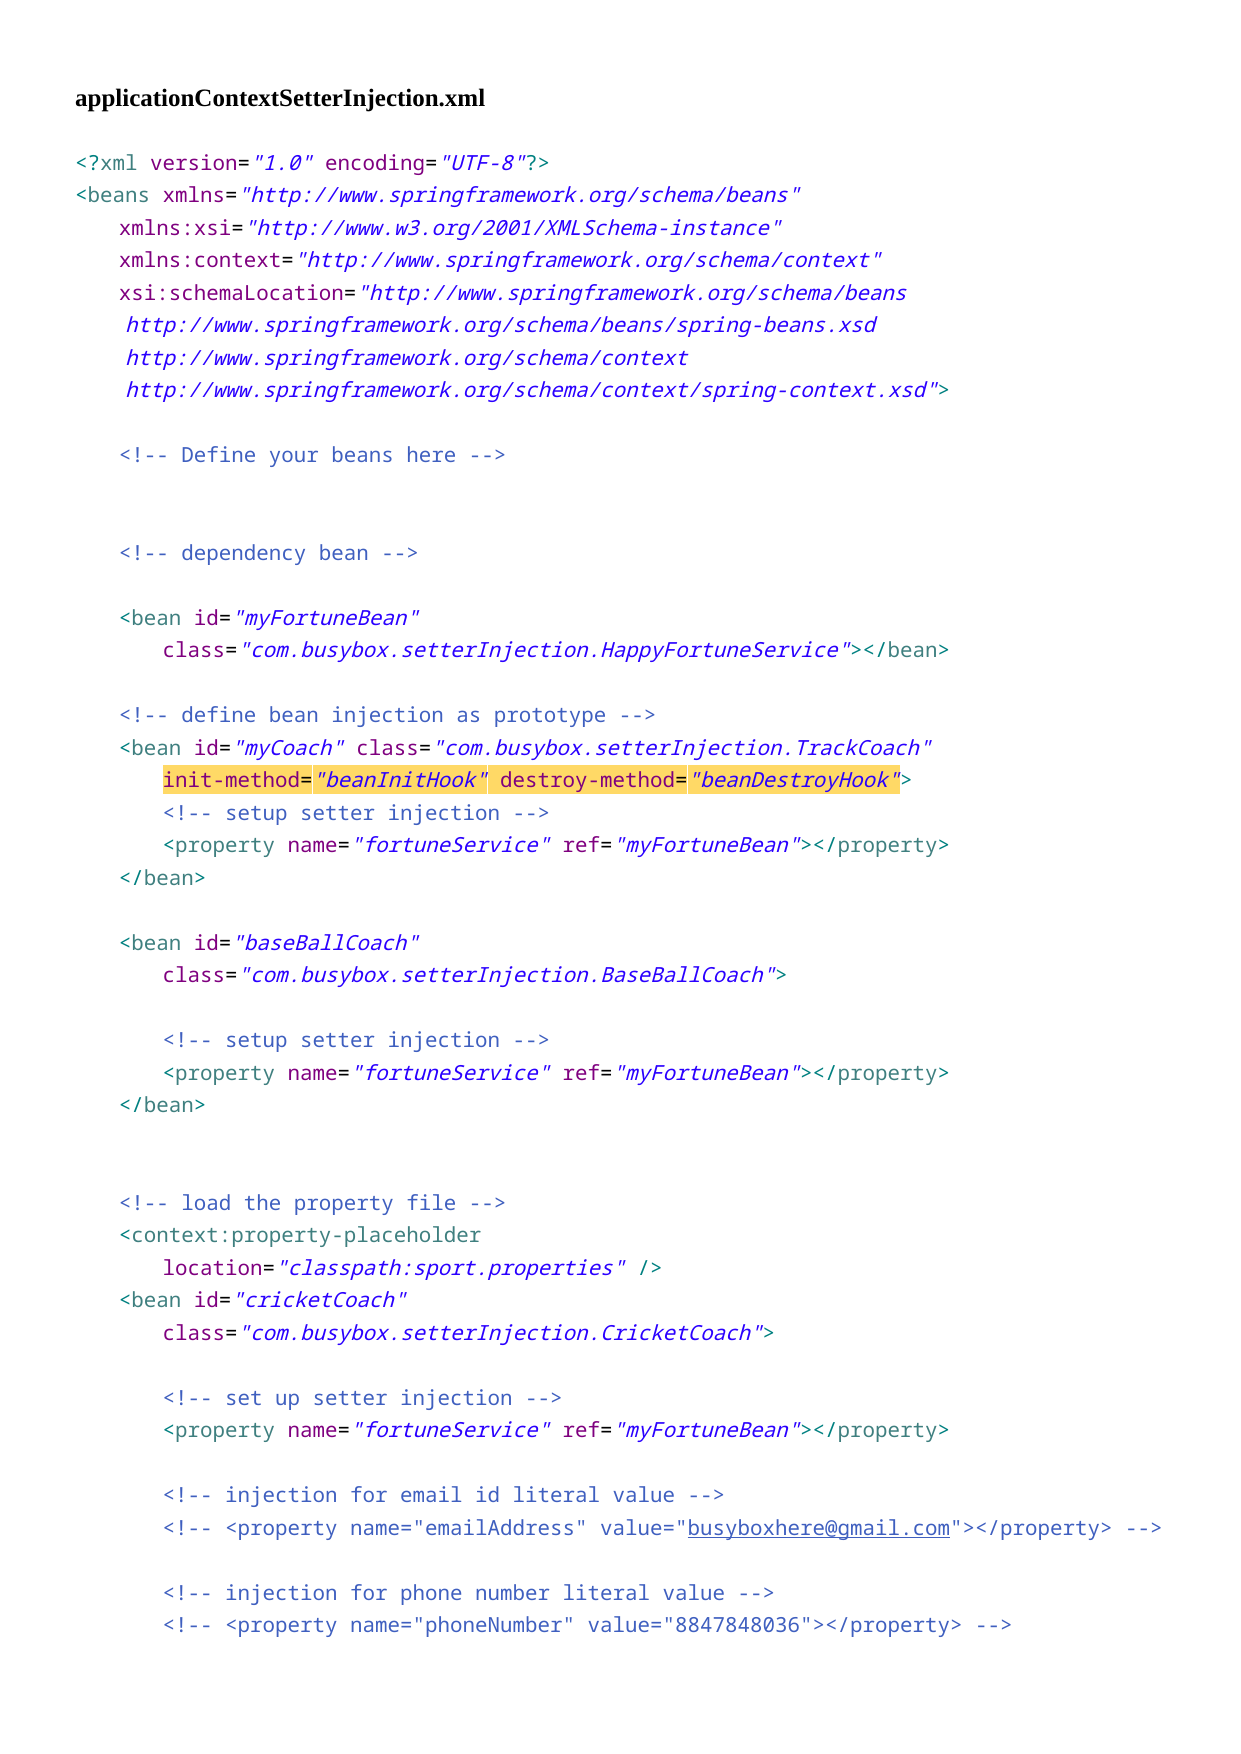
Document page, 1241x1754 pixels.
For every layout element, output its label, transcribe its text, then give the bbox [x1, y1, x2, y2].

text <context:property-placeholder [75, 1218, 1165, 1251]
text class="com.busybox.setterInjection.HappyFortuneService"></bean> [75, 633, 1165, 666]
text <!-- injection for email id literal value --> [75, 1478, 1165, 1511]
text <!-- set up setter injection --> [75, 1381, 1165, 1413]
text <!-- load the property file --> [75, 1186, 1165, 1218]
text <bean id="cricketCoach" [75, 1283, 1165, 1316]
text http://www.springframework.org/schema/beans/spring-beans.xsd [75, 308, 1165, 341]
text http://www.springframework.org/schema/context/spring-context.xsd"> [75, 373, 1165, 406]
text http://www.springframework.org/schema/context [75, 341, 1165, 373]
text <!-- <property name="phoneNumber" value="8847848036"></property> --> [75, 1608, 1165, 1641]
text </bean> [75, 1088, 1165, 1121]
text <beans xmlns="http://www.springframework.org/schema/beans" [75, 178, 1165, 211]
text <bean id="baseBallCoach" [75, 926, 1165, 958]
text class="com.busybox.setterInjection.CricketCoach"> [75, 1316, 1165, 1348]
text <property name="fortuneService" ref="myFortuneBean"></property> [75, 1413, 1165, 1446]
text class="com.busybox.setterInjection.BaseBallCoach"> [75, 958, 1165, 991]
text <property name="fortuneService" ref="myFortuneBean"></property> [75, 828, 1165, 861]
text xmlns:context="http://www.springframework.org/schema/context" [75, 243, 1165, 276]
text location="classpath:sport.properties" /> [75, 1251, 1165, 1283]
text <!-- Define your beans here --> [75, 438, 1165, 471]
text init-method="beanInitHook" destroy-method="beanDestroyHook"> [75, 763, 1165, 796]
text <!-- injection for phone number literal value --> [75, 1576, 1165, 1608]
text <property name="fortuneService" ref="myFortuneBean"></property> [75, 1056, 1165, 1088]
text xsi:schemaLocation="http://www.springframework.org/schema/beans [75, 276, 1165, 308]
text <bean id="myCoach" class="com.busybox.setterInjection.TrackCoach" [75, 731, 1165, 763]
text <!-- setup setter injection --> [75, 1023, 1165, 1056]
text <!-- <property name="emailAddress" value="busyboxhere@gmail.com"></property> --> [75, 1511, 1165, 1543]
text <!-- dependency bean --> [75, 536, 1165, 568]
text </bean> [75, 861, 1165, 893]
text <?xml version="1.0" encoding="UTF-8"?> [75, 146, 1165, 178]
text <bean id="myFortuneBean" [75, 601, 1165, 633]
text xmlns:xsi="http://www.w3.org/2001/XMLSchema-instance" [75, 211, 1165, 243]
text <!-- define bean injection as prototype --> [75, 698, 1165, 731]
text <!-- setup setter injection --> [75, 796, 1165, 828]
text applicationContextSetterInjection.xml [75, 81, 1165, 113]
